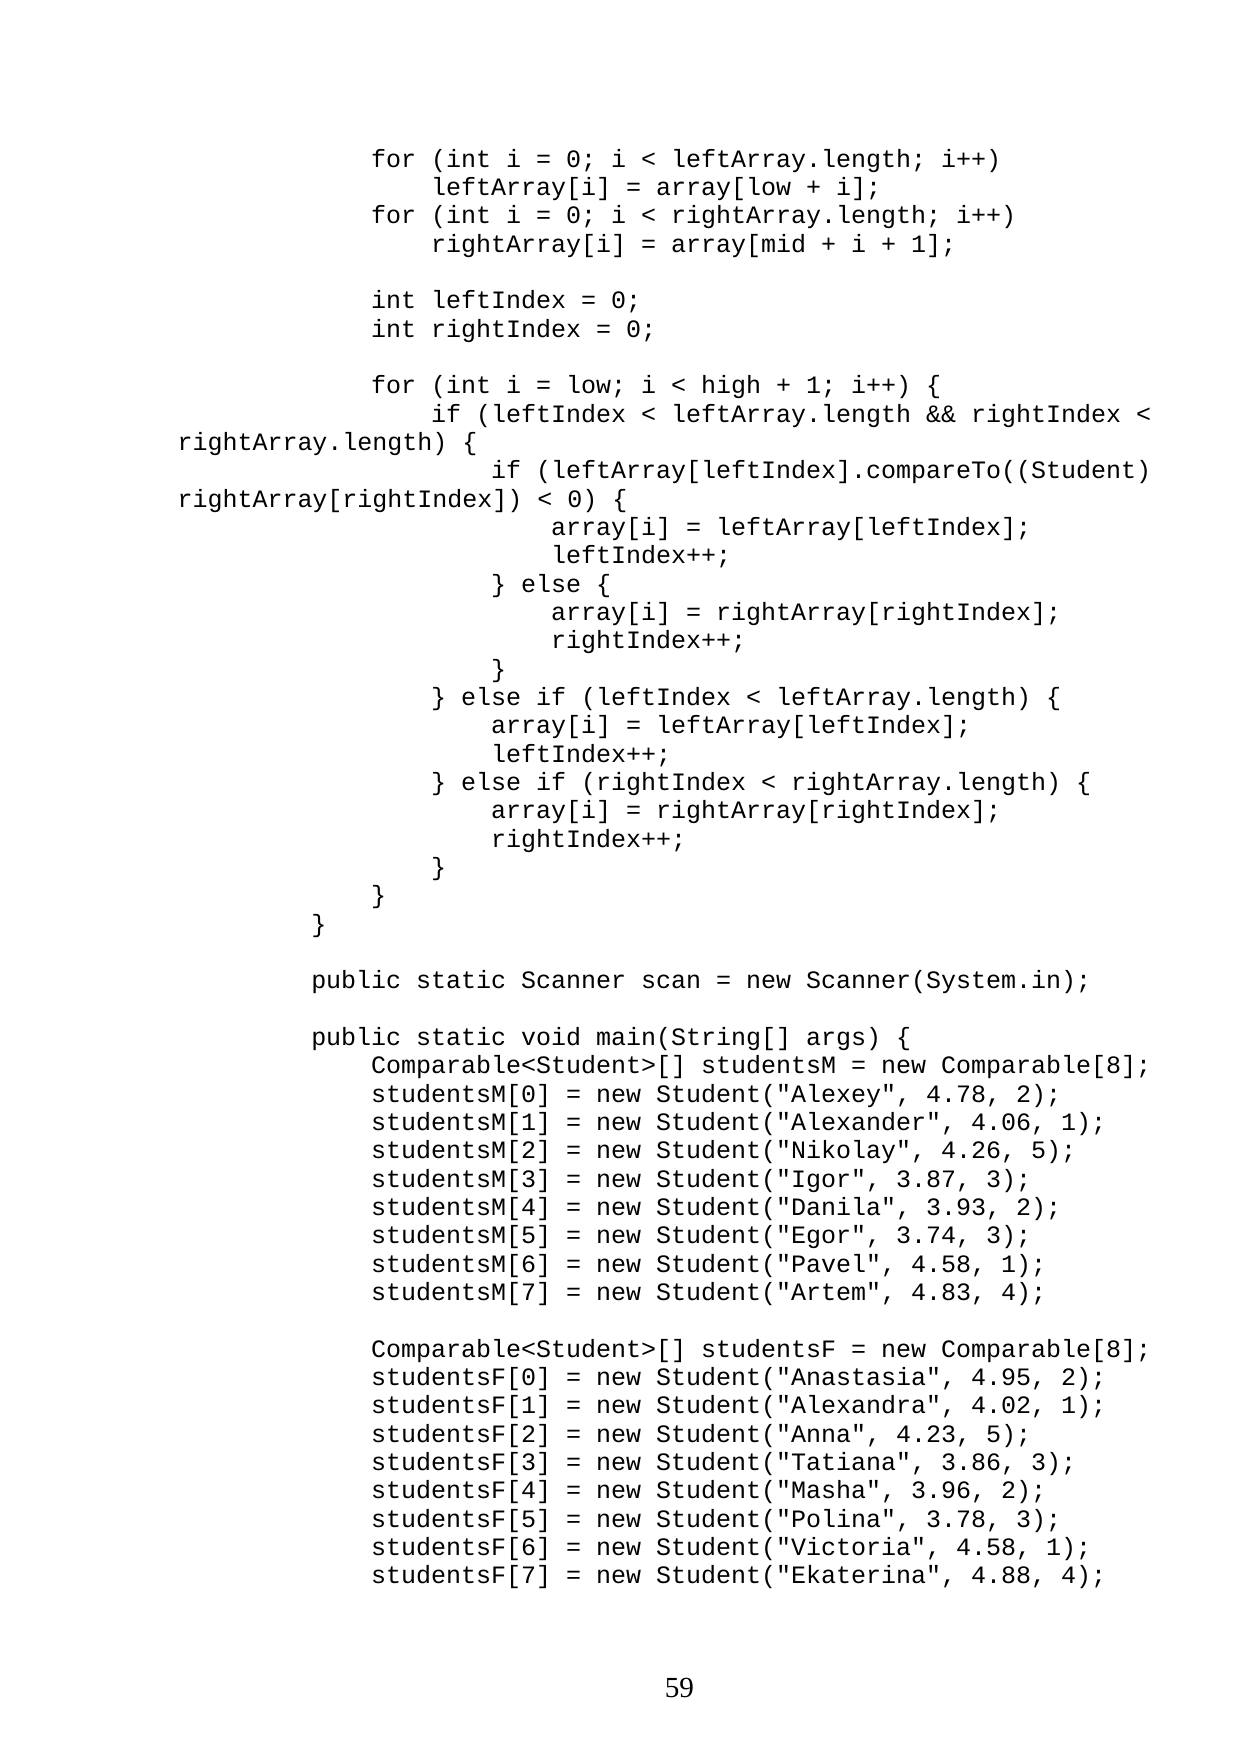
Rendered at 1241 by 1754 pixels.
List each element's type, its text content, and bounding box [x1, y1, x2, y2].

text leftIndex++; [177, 741, 1181, 770]
text } [177, 656, 1181, 685]
text rightArray[i] = array[mid + i + 1]; [177, 231, 1181, 260]
text studentsM[1] = new Student("Alexander", 4.06, 1); [177, 1110, 1181, 1138]
text } [177, 911, 1181, 940]
text studentsF[6] = new Student("Victoria", 4.58, 1); [177, 1535, 1181, 1563]
text studentsF[3] = new Student("Tatiana", 3.86, 3); [177, 1450, 1181, 1478]
text } [177, 855, 1181, 883]
text studentsF[4] = new Student("Masha", 3.96, 2); [177, 1478, 1181, 1506]
text for (int i = low; i < high + 1; i++) { [177, 373, 1181, 401]
text studentsM[6] = new Student("Pavel", 4.58, 1); [177, 1251, 1181, 1280]
text studentsM[2] = new Student("Nikolay", 4.26, 5); [177, 1138, 1181, 1166]
text studentsF[5] = new Student("Polina", 3.78, 3); [177, 1506, 1181, 1535]
text if (leftArray[leftIndex].compareTo((Student) rightArray[rightIndex]) < 0) { [177, 458, 1181, 515]
text int leftIndex = 0; [177, 288, 1181, 316]
text studentsF[7] = new Student("Ekaterina", 4.88, 4); [177, 1563, 1181, 1591]
text studentsM[3] = new Student("Igor", 3.87, 3); [177, 1166, 1181, 1195]
text array[i] = leftArray[leftIndex]; [177, 713, 1181, 741]
text rightIndex++; [177, 826, 1181, 855]
text studentsM[7] = new Student("Artem", 4.83, 4); [177, 1280, 1181, 1308]
text leftIndex++; [177, 543, 1181, 571]
text for (int i = 0; i < rightArray.length; i++) [177, 203, 1181, 231]
text Comparable<Student>[] studentsM = new Comparable[8]; [177, 1053, 1181, 1081]
text if (leftIndex < leftArray.length && rightIndex < rightArray.length) { [177, 401, 1181, 458]
text studentsF[0] = new Student("Anastasia", 4.95, 2); [177, 1365, 1181, 1393]
text studentsM[5] = new Student("Egor", 3.74, 3); [177, 1223, 1181, 1251]
text leftArray[i] = array[low + i]; [177, 175, 1181, 203]
text public static Scanner scan = new Scanner(System.in); [177, 968, 1181, 996]
text } [177, 883, 1181, 911]
text array[i] = rightArray[rightIndex]; [177, 600, 1181, 628]
text studentsF[1] = new Student("Alexandra", 4.02, 1); [177, 1393, 1181, 1421]
text studentsM[0] = new Student("Alexey", 4.78, 2); [177, 1081, 1181, 1110]
text public static void main(String[] args) { [177, 1025, 1181, 1053]
text studentsF[2] = new Student("Anna", 4.23, 5); [177, 1421, 1181, 1450]
text } else { [177, 571, 1181, 600]
text rightIndex++; [177, 628, 1181, 656]
text array[i] = rightArray[rightIndex]; [177, 798, 1181, 826]
text studentsM[4] = new Student("Danila", 3.93, 2); [177, 1195, 1181, 1223]
text } else if (leftIndex < leftArray.length) { [177, 685, 1181, 713]
text array[i] = leftArray[leftIndex]; [177, 515, 1181, 543]
text } else if (rightIndex < rightArray.length) { [177, 770, 1181, 798]
text int rightIndex = 0; [177, 316, 1181, 345]
text Comparable<Student>[] studentsF = new Comparable[8]; [177, 1336, 1181, 1365]
text for (int i = 0; i < leftArray.length; i++) [177, 146, 1181, 175]
